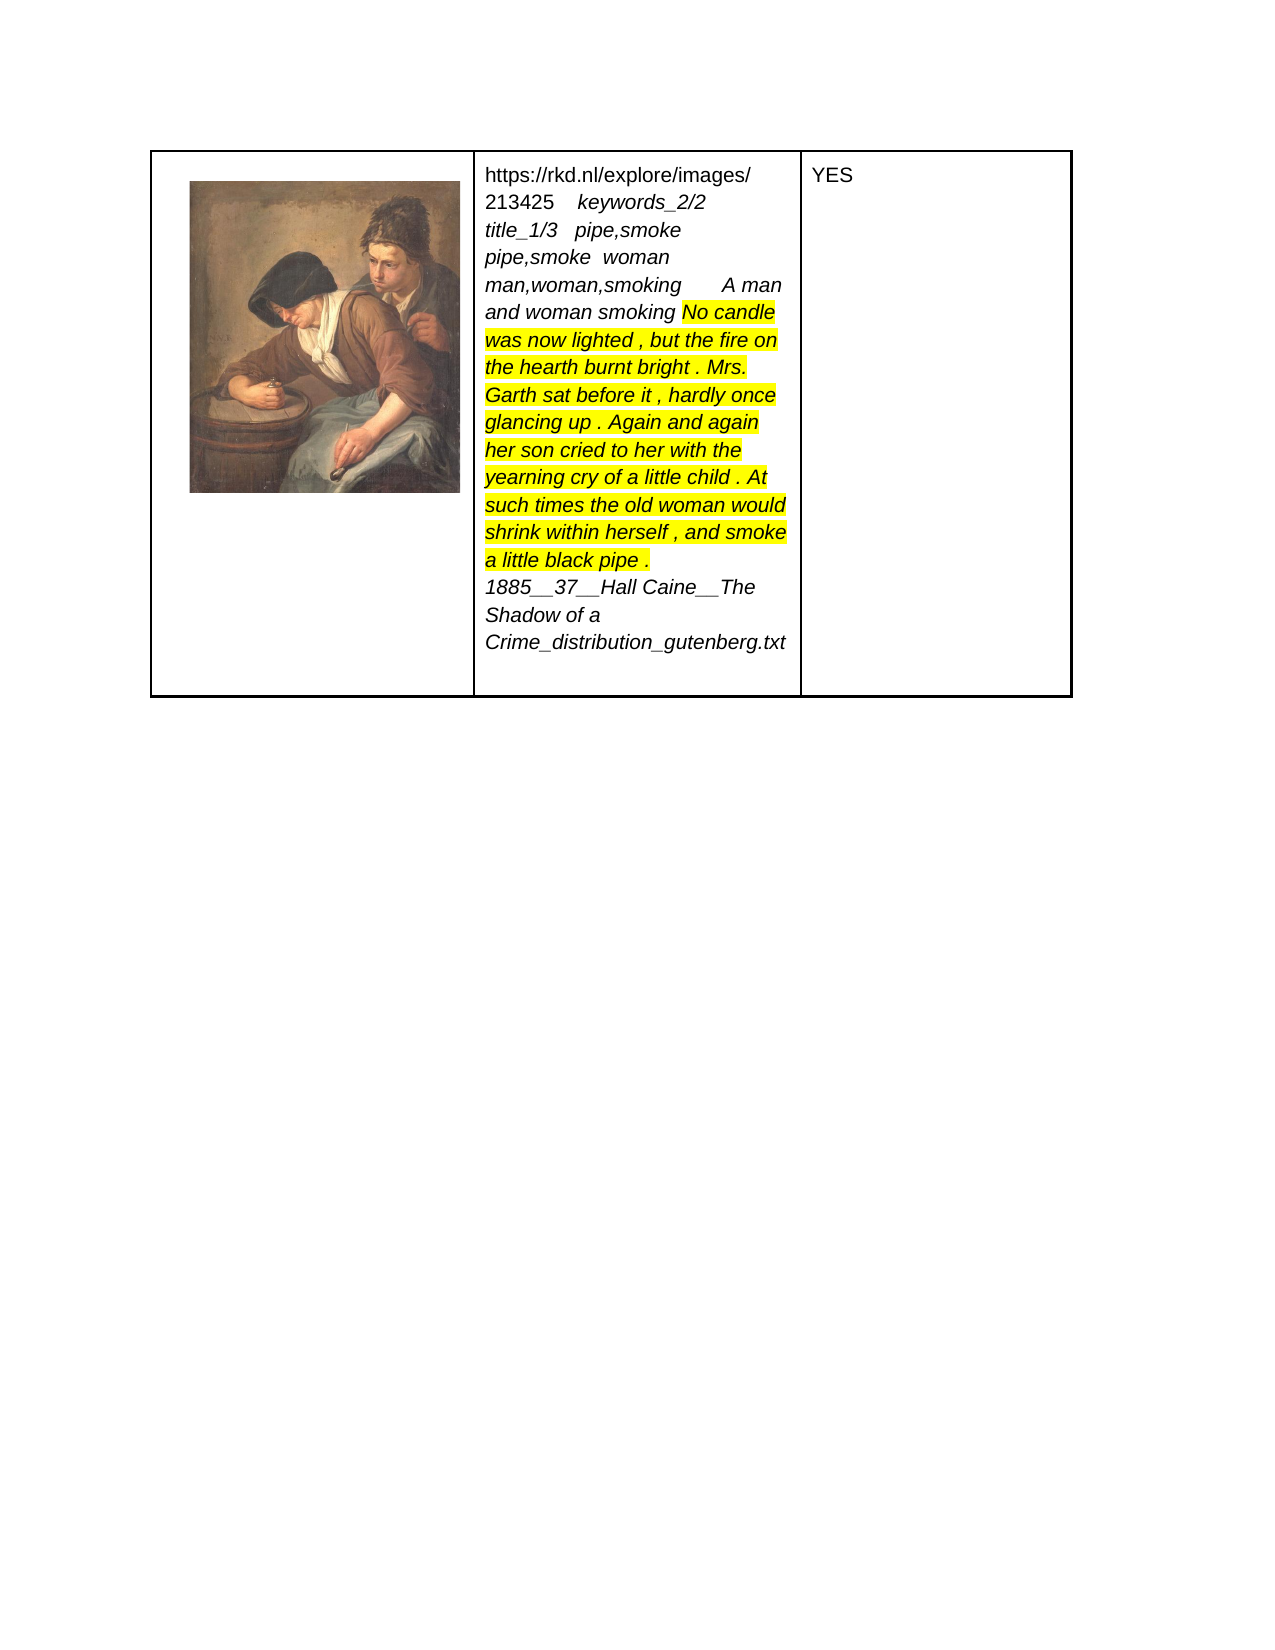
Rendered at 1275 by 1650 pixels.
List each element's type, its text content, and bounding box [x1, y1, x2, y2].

table_cell [152, 152, 473, 695]
table_cell YES [802, 152, 1070, 695]
table_cell https://rkd.nl/explore/images/213425 keywords_2/2 title_1/3 pipe,smoke pipe,smoke woman man,woman,smoking A man and woman smoking No candle was now lighted , but the fire on the hearth burnt bright . Mrs. Garth sat before it , hardly once glancing up . Again and again her son cried to her with the yearning cry of a little child . At such times the old woman would shrink within herself , and smoke a little black pipe . 1885__37__Hall Caine__The Shadow of a Crime_distribution_gutenberg.txt [475, 152, 800, 695]
picture [189, 181, 461, 493]
